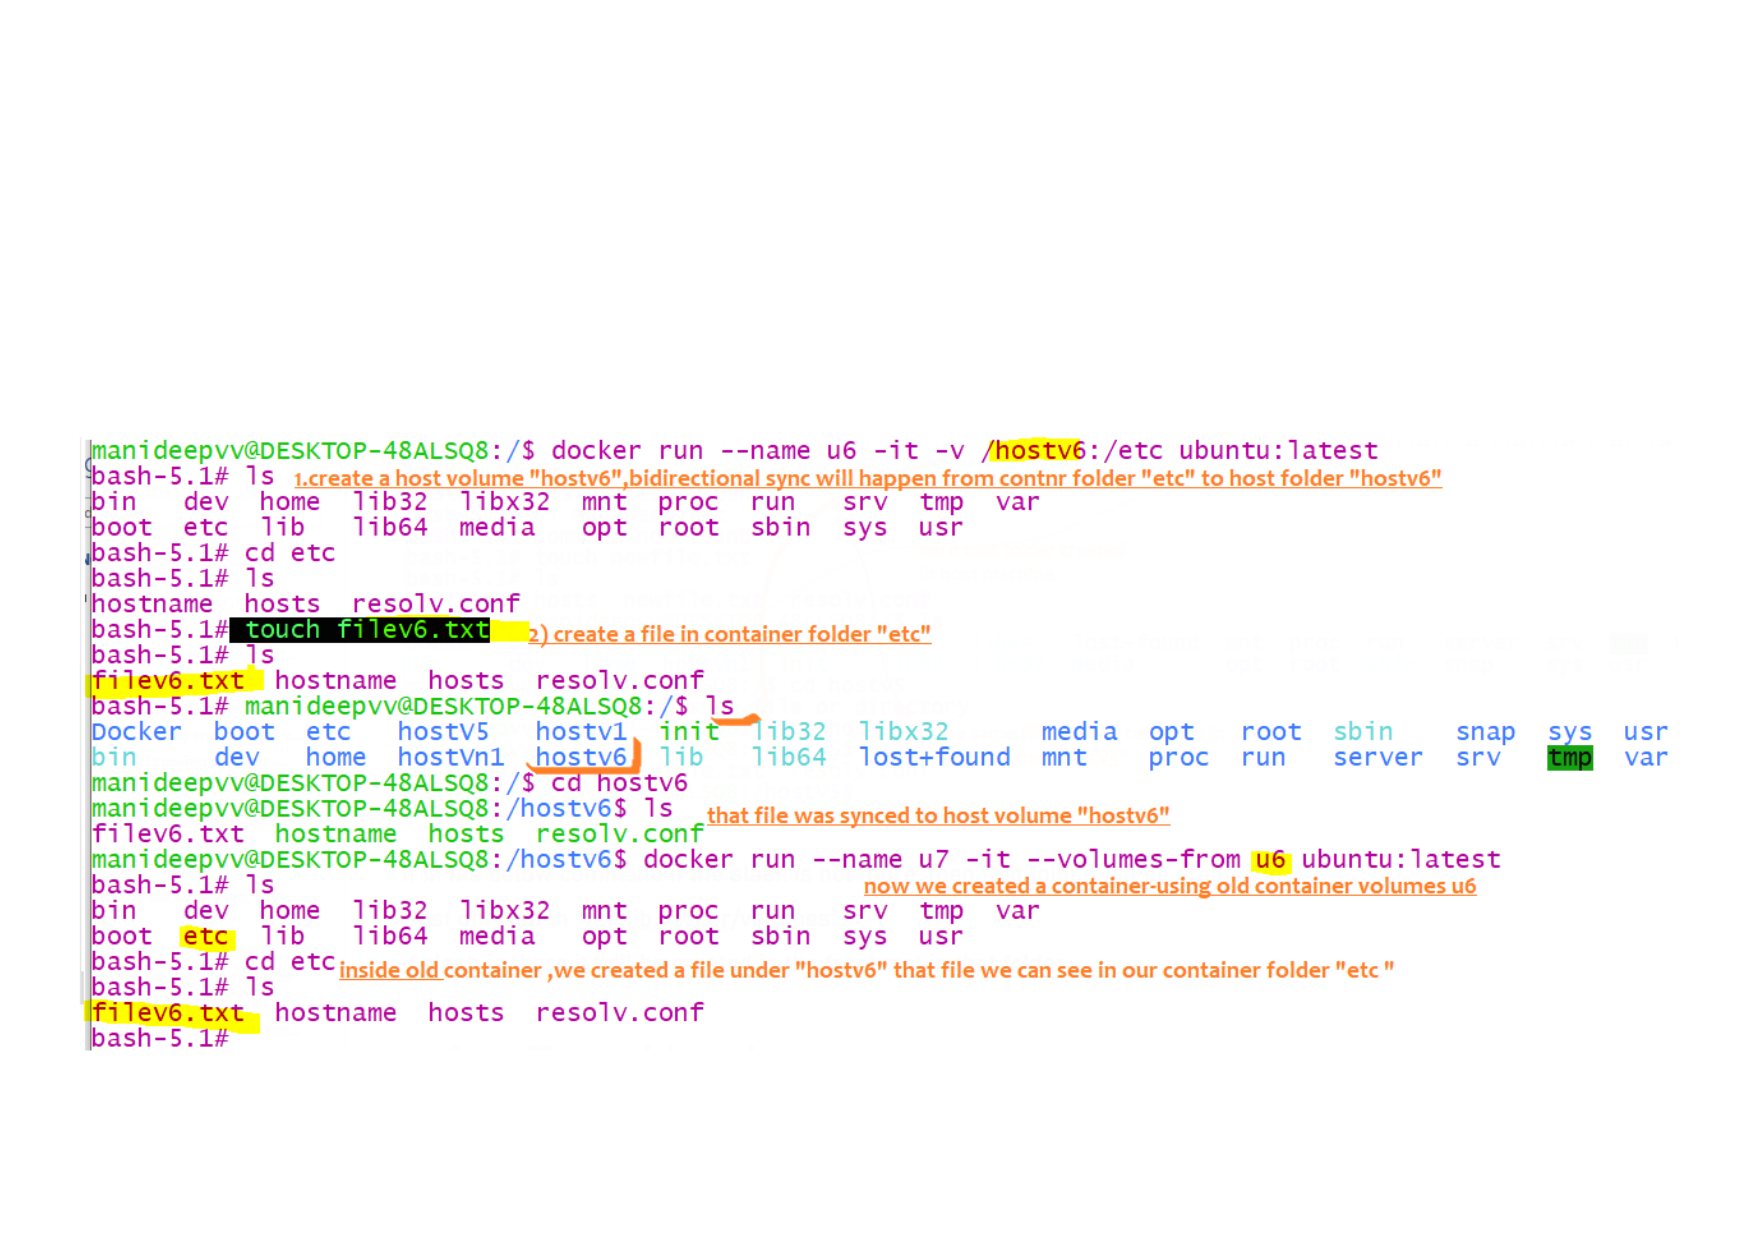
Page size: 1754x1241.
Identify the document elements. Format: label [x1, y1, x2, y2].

picture [75, 431, 1679, 1057]
